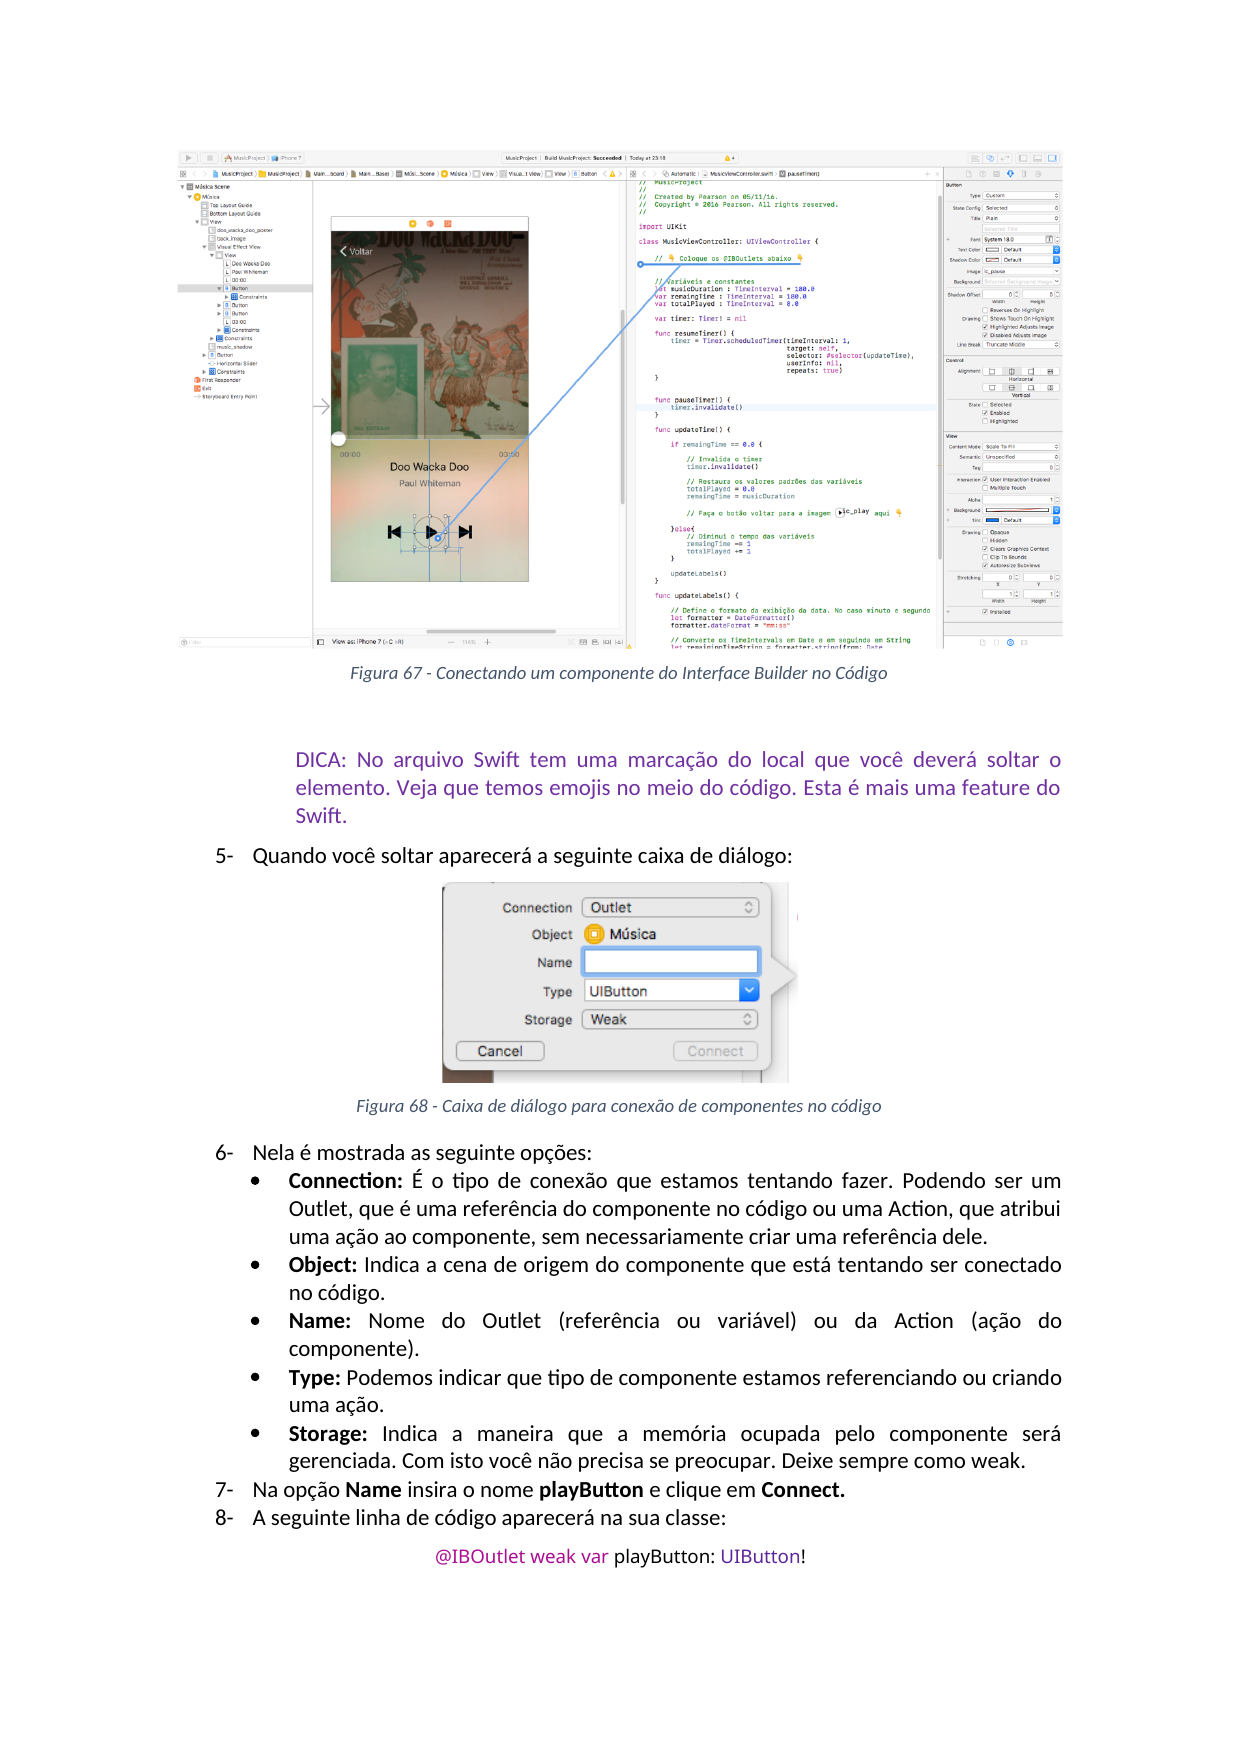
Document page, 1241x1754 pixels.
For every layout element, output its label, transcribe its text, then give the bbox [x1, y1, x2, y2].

list Object: Indica a cena de origem do componente que está tentando ser conectado no código. [251, 1251, 1063, 1307]
picture [177, 147, 1063, 649]
list Name: Nome do Outlet (referência ou variável) ou da Action (ação do componente). [251, 1307, 1063, 1363]
list Nela é mostrada as seguinte opções: [215, 1138, 1063, 1166]
text @IBOutlet weak var playButton: UIButton! [177, 1543, 1063, 1569]
picture [442, 882, 798, 1083]
list Connection: É o tipo de conexão que estamos tentando fazer. Podendo ser um Outlet, que é uma referência do componente no código ou uma Action, que atribui uma ação ao componente, sem necessariamente criar uma referência dele. [251, 1166, 1063, 1251]
text DICA: No arquivo Swift tem uma marcação do local que você deverá soltar o elemento. Veja que temos emojis no meio do código. Esta é mais uma feature do Swift. [295, 745, 1063, 829]
list A seguinte linha de código aparecerá na sua classe: [215, 1503, 1063, 1531]
list Type: Podemos indicar que tipo de componente estamos referenciando ou criando uma ação. [251, 1363, 1063, 1419]
list Quando você soltar aparecerá a seguinte caixa de diálogo: [215, 842, 1063, 870]
list Na opção Name insira o nome playButton e clique em Connect. [215, 1475, 1063, 1503]
list Storage: Indica a maneira que a memória ocupada pelo componente será gerenciada. Com isto você não precisa se preocupar. Deixe sempre como weak. [251, 1419, 1063, 1475]
